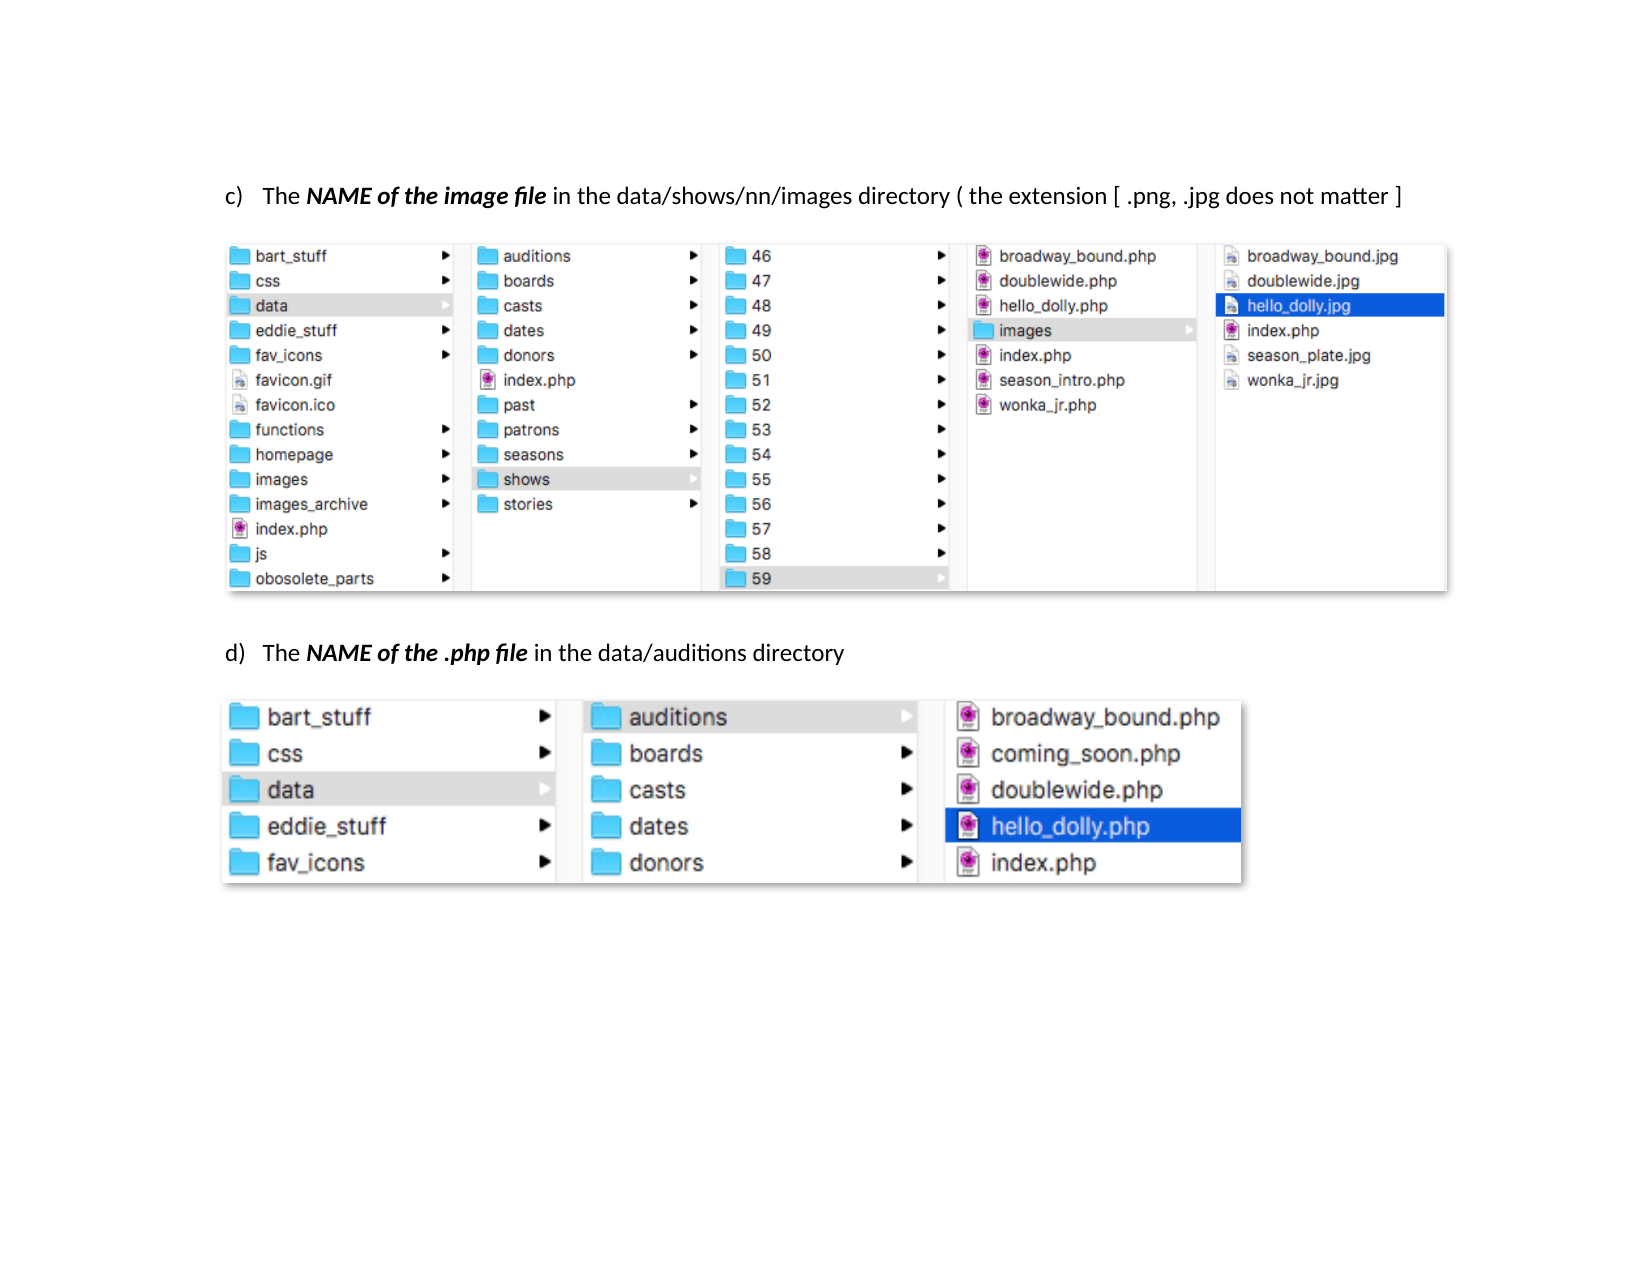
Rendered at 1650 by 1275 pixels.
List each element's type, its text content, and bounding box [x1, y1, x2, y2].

picture [227, 245, 1447, 591]
list The NAME of the .php file in the data/auditions directory [225, 637, 1500, 667]
list The NAME of the image file in the data/shows/nn/images directory ( the extension [ .png, .jpg does not matter ] [225, 181, 1500, 211]
picture [222, 701, 1241, 883]
